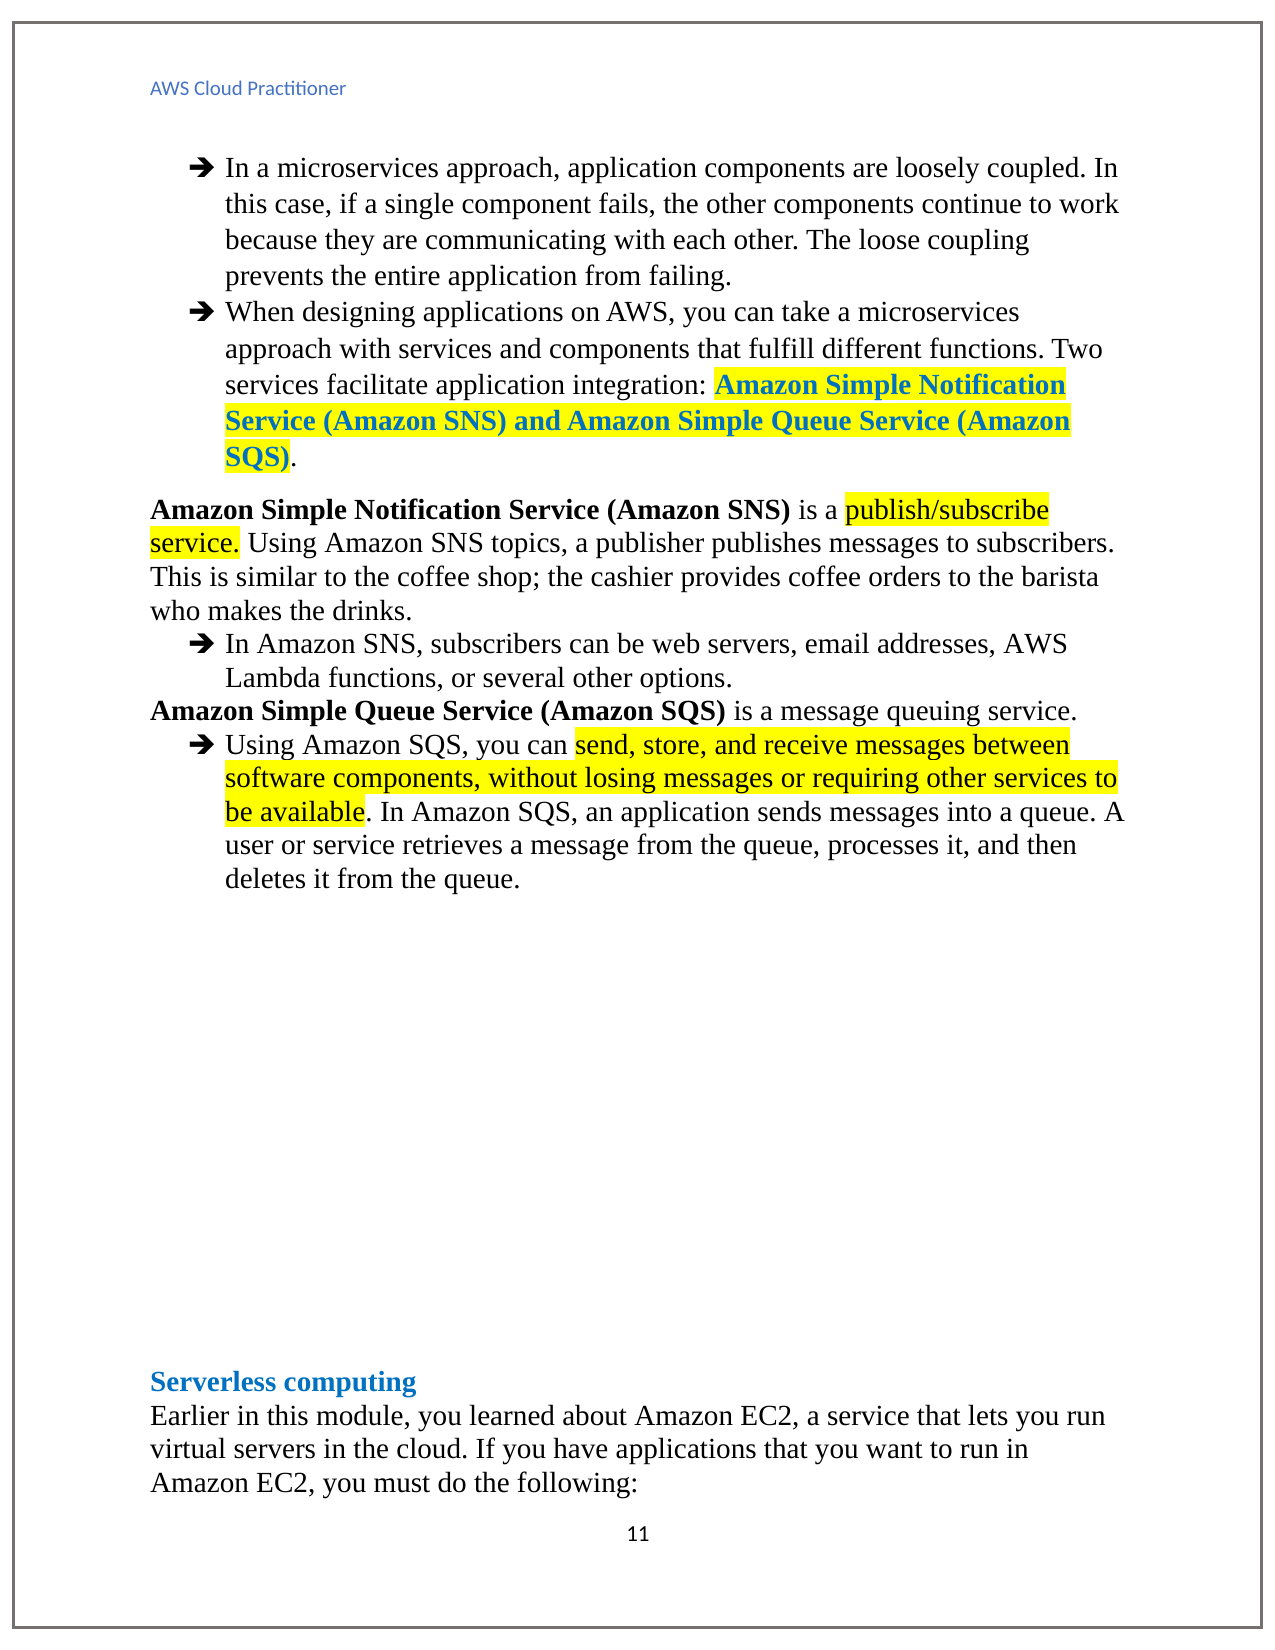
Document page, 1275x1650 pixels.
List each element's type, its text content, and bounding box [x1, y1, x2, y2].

text Amazon Simple Queue Service (Amazon SQS) is a message queuing service. [150, 693, 1125, 727]
list In a microservices approach, application components are loosely coupled. In this case, if a single component fails, the other components continue to work because they are communicating with each other. The loose coupling prevents the entire application from failing. [187, 150, 1125, 292]
list When designing applications on AWS, you can take a microservices approach with services and components that fulfill different functions. Two services facilitate application integration: Amazon Simple Notification Service (Amazon SNS) and Amazon Simple Queue Service (Amazon SQS). [187, 294, 1125, 473]
text Earlier in this module, you learned about Amazon EC2, a service that lets you run virtual servers in the cloud. If you have applications that you want to run in Amazon EC2, you must do the following: [150, 1398, 1125, 1498]
list In Amazon SNS, subscribers can be web servers, email addresses, AWS Lambda functions, or several other options. [740, 626, 1125, 693]
text Serverless computing [150, 1364, 1125, 1398]
text Amazon Simple Notification Service (Amazon SNS) is a publish/subscribe service. Using Amazon SNS topics, a publisher publishes messages to subscribers. This is similar to the coffee shop; the cashier provides coffee orders to the barista who makes the drinks. [150, 492, 1125, 626]
list Using Amazon SQS, you can send, store, and receive messages between software components, without losing messages or requiring other services to be available. In Amazon SQS, an application sends messages into a queue. A user or service retrieves a message from the queue, processes it, and then deletes it from the queue. [187, 727, 1125, 894]
